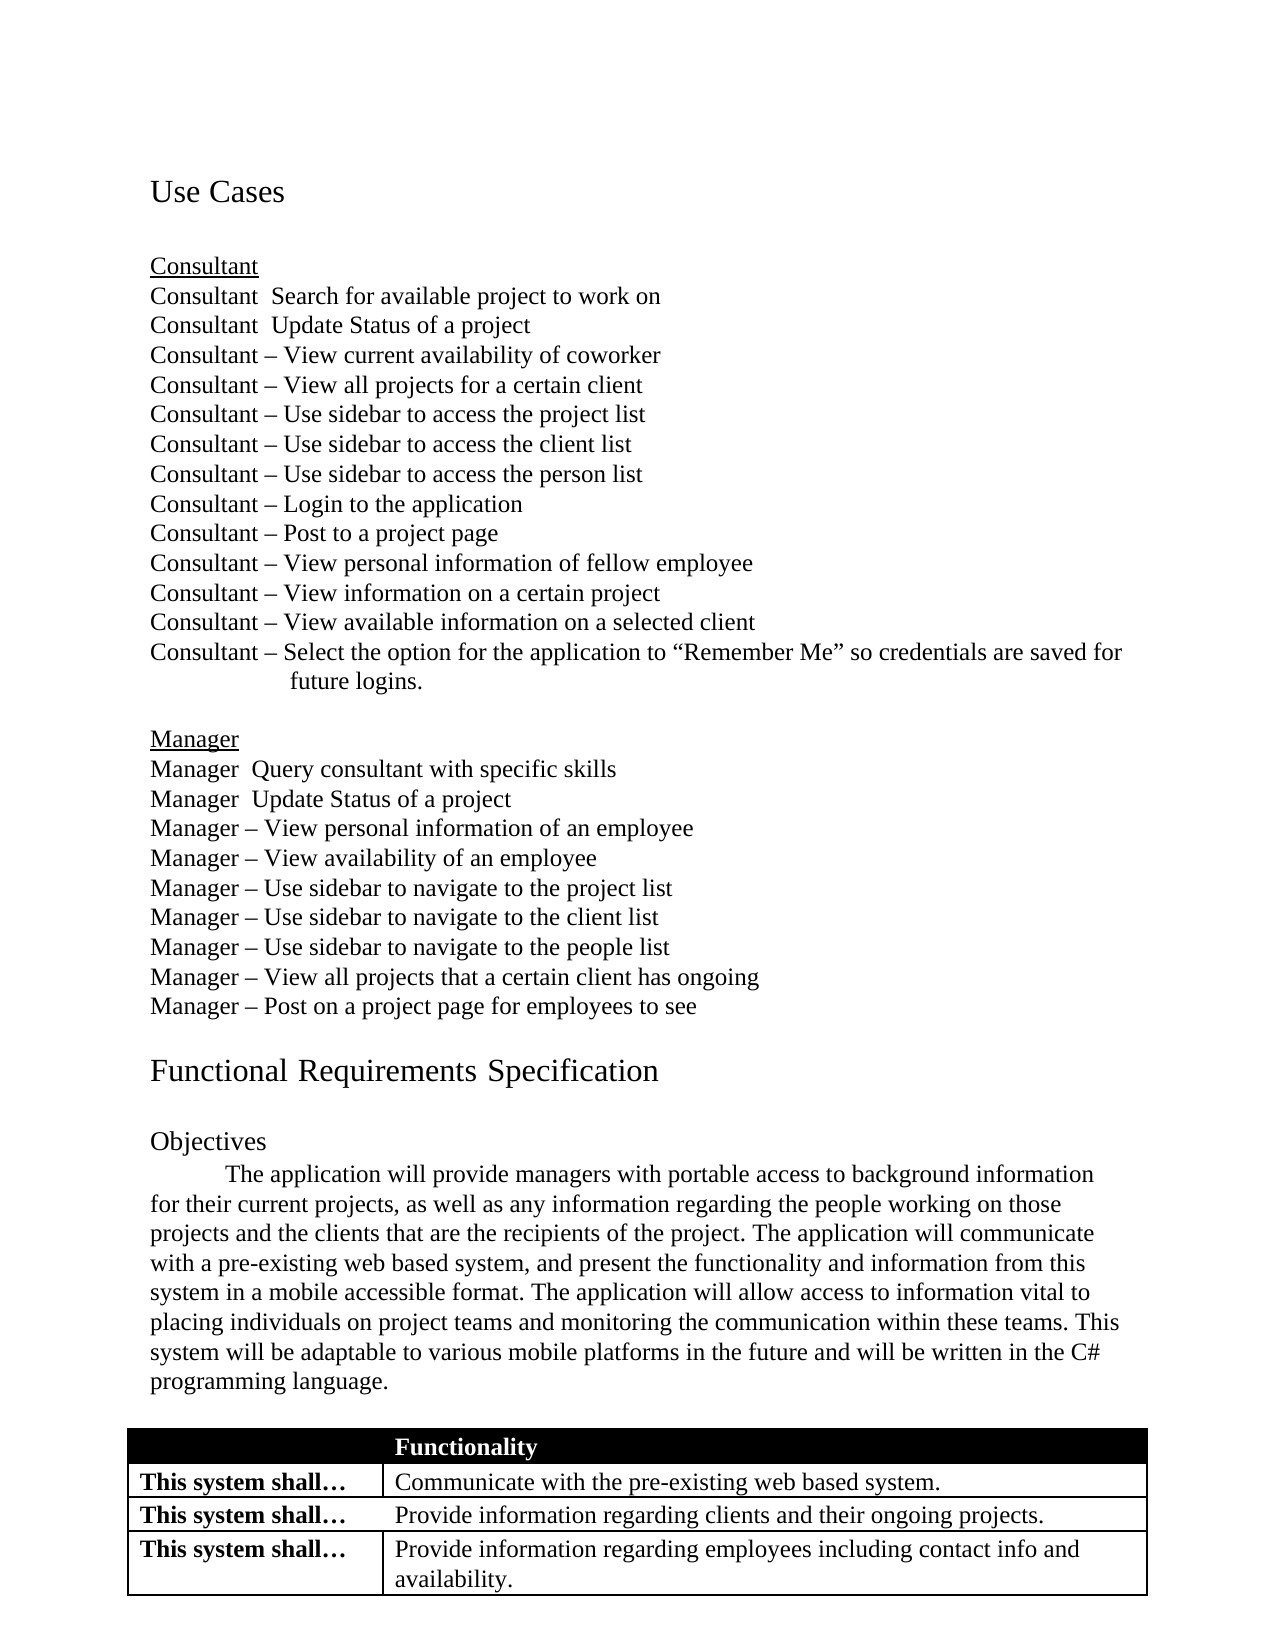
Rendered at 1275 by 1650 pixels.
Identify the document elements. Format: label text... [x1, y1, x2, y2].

text Manager – View all projects that a certain client has ongoing [150, 962, 1135, 991]
text Manager [150, 724, 1135, 753]
text Consultant – Use sidebar to access the person list [150, 459, 1135, 488]
text Manager ­ Query consultant with specific skills [150, 754, 1135, 783]
text Manager – Use sidebar to navigate to the people list [150, 932, 1135, 961]
text Manager – Post on a project page for employees to see [150, 991, 1135, 1020]
text Consultant – View available information on a selected client [150, 607, 1135, 636]
text Objectives [150, 1126, 1135, 1157]
table_cell Provide information regarding employees including contact info and availability. [384, 1532, 1146, 1593]
text Consultant [150, 251, 1135, 280]
text Consultant – Login to the application [150, 489, 1135, 517]
text Consultant ­ Search for available project to work on [150, 281, 1135, 309]
table_header Functionality [383, 1430, 1146, 1462]
text Consultant – Use sidebar to access the project list [150, 399, 1135, 428]
table_cell This system shall… [129, 1532, 382, 1593]
text Manager ­ Update Status of a project [150, 784, 1135, 812]
table_cell Provide information regarding clients and their ongoing projects. [383, 1498, 1146, 1530]
table_header [129, 1430, 383, 1462]
text Functional Requirements Specification [150, 1051, 1135, 1088]
text Consultant – View all projects for a certain client [150, 370, 1135, 399]
text The application will provide managers with portable access to background information for their current projects, as well as any information regarding the people working on those projects and the clients that are the recipients of the project. The application will communicate with a pre-existing web based system, and present the functionality and information from this system in a mobile accessible format. The application will allow access to information vital to placing individuals on project teams and monitoring the communication within these teams. This system will be adaptable to various mobile platforms in the future and will be written in the C# programming language. [150, 1159, 1126, 1395]
text Use Cases [150, 172, 1135, 209]
text Consultant – Post to a project page [150, 518, 1135, 547]
text Consultant – View current availability of coworker [150, 340, 1135, 369]
text Consultant – Select the option for the application to “Remember Me” so credentials are saved for future logins. [150, 637, 1135, 694]
text Consultant – View information on a certain project [150, 578, 1135, 606]
text Manager – Use sidebar to navigate to the client list [150, 902, 1135, 931]
text Consultant – Use sidebar to access the client list [150, 429, 1135, 458]
table_cell This system shall… [129, 1498, 383, 1530]
text Manager – View personal information of an employee [150, 813, 1135, 842]
text Manager – View availability of an employee [150, 843, 1135, 872]
text Consultant – View personal information of fellow employee [150, 548, 1135, 577]
table_cell Communicate with the pre-existing web based system. [384, 1464, 1146, 1496]
text Manager – Use sidebar to navigate to the project list [150, 873, 1135, 901]
text Consultant ­ Update Status of a project [150, 311, 1135, 339]
table_cell This system shall… [129, 1464, 382, 1496]
